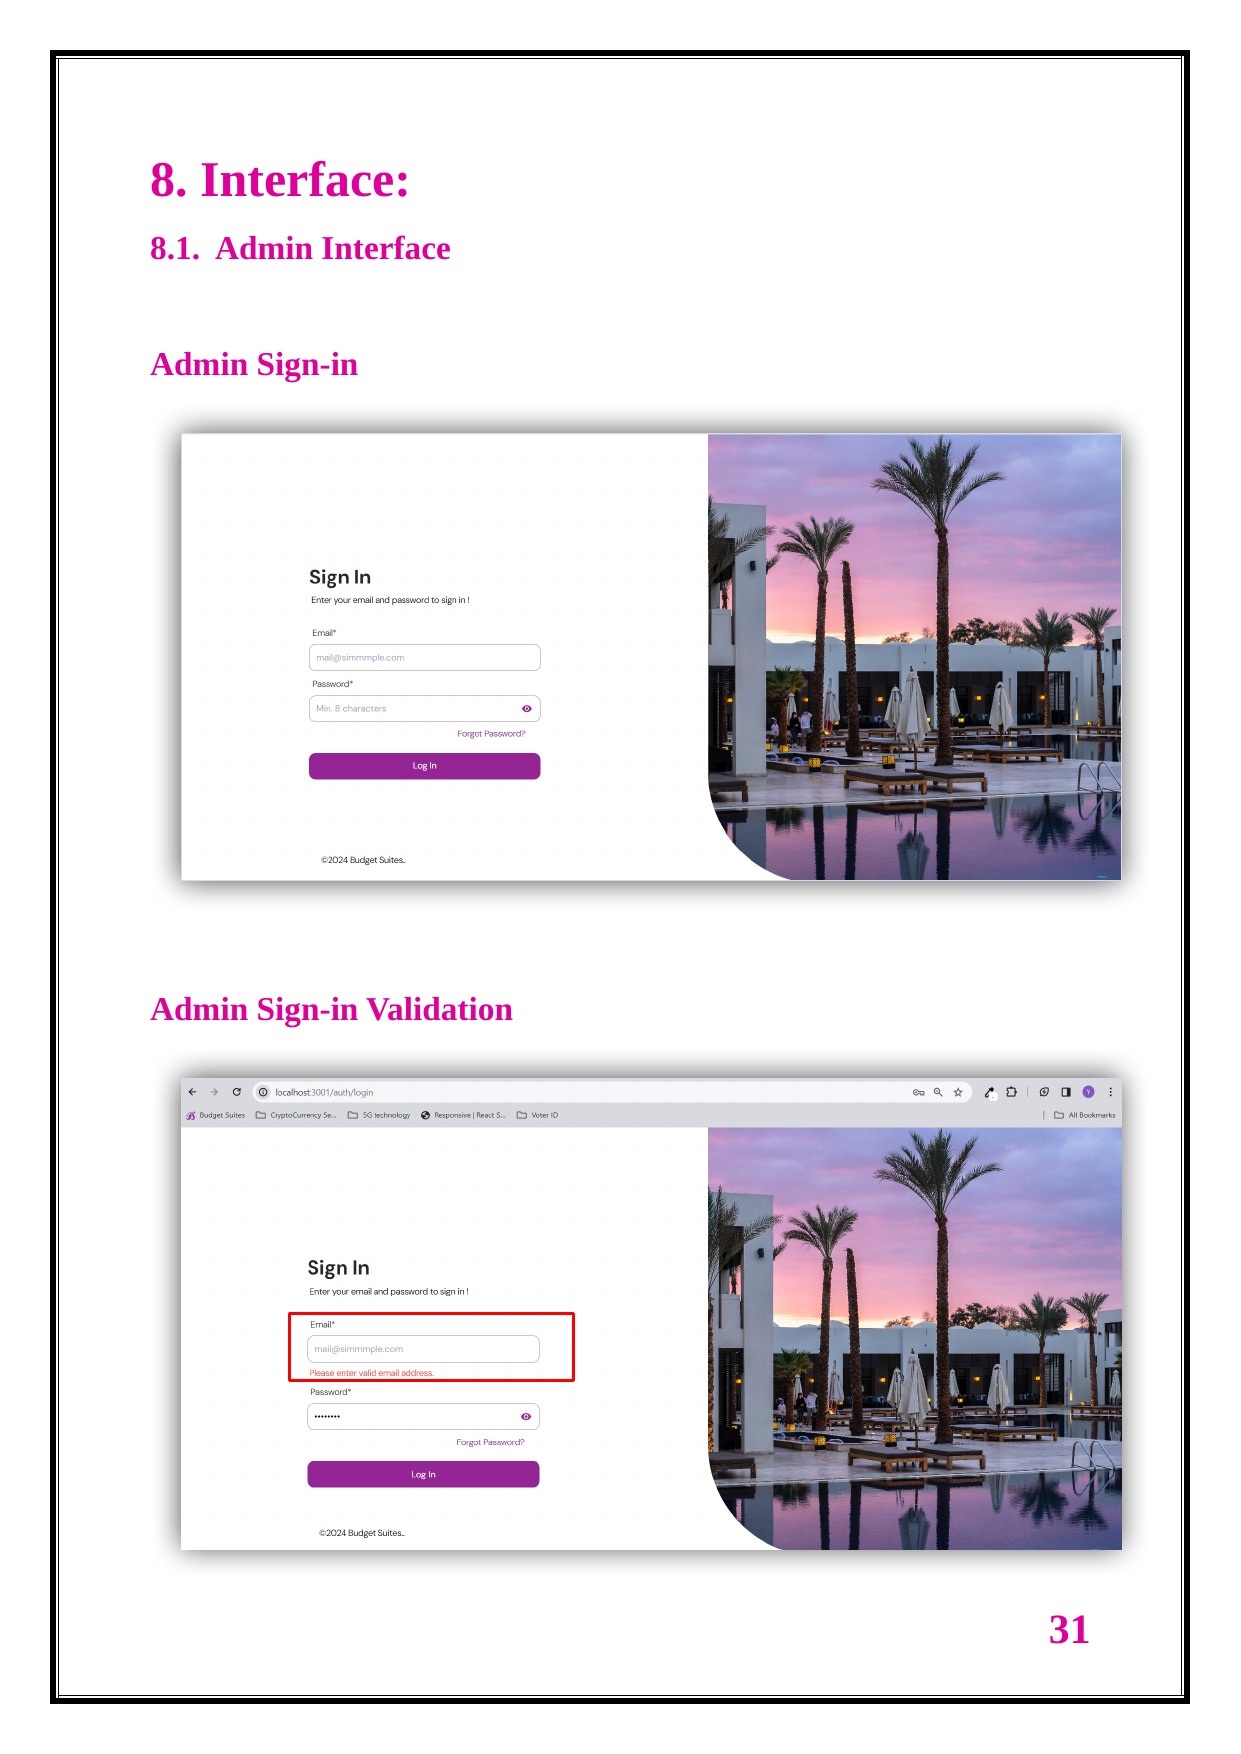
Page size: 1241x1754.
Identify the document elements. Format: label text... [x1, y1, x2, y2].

text Admin Sign-in [150, 345, 1090, 383]
picture [181, 1078, 1122, 1550]
text 8.1. Admin Interface [150, 229, 1090, 267]
text 8. Interface: [150, 150, 1090, 207]
text Admin Sign-in Validation [150, 989, 1090, 1027]
picture [182, 434, 1121, 880]
